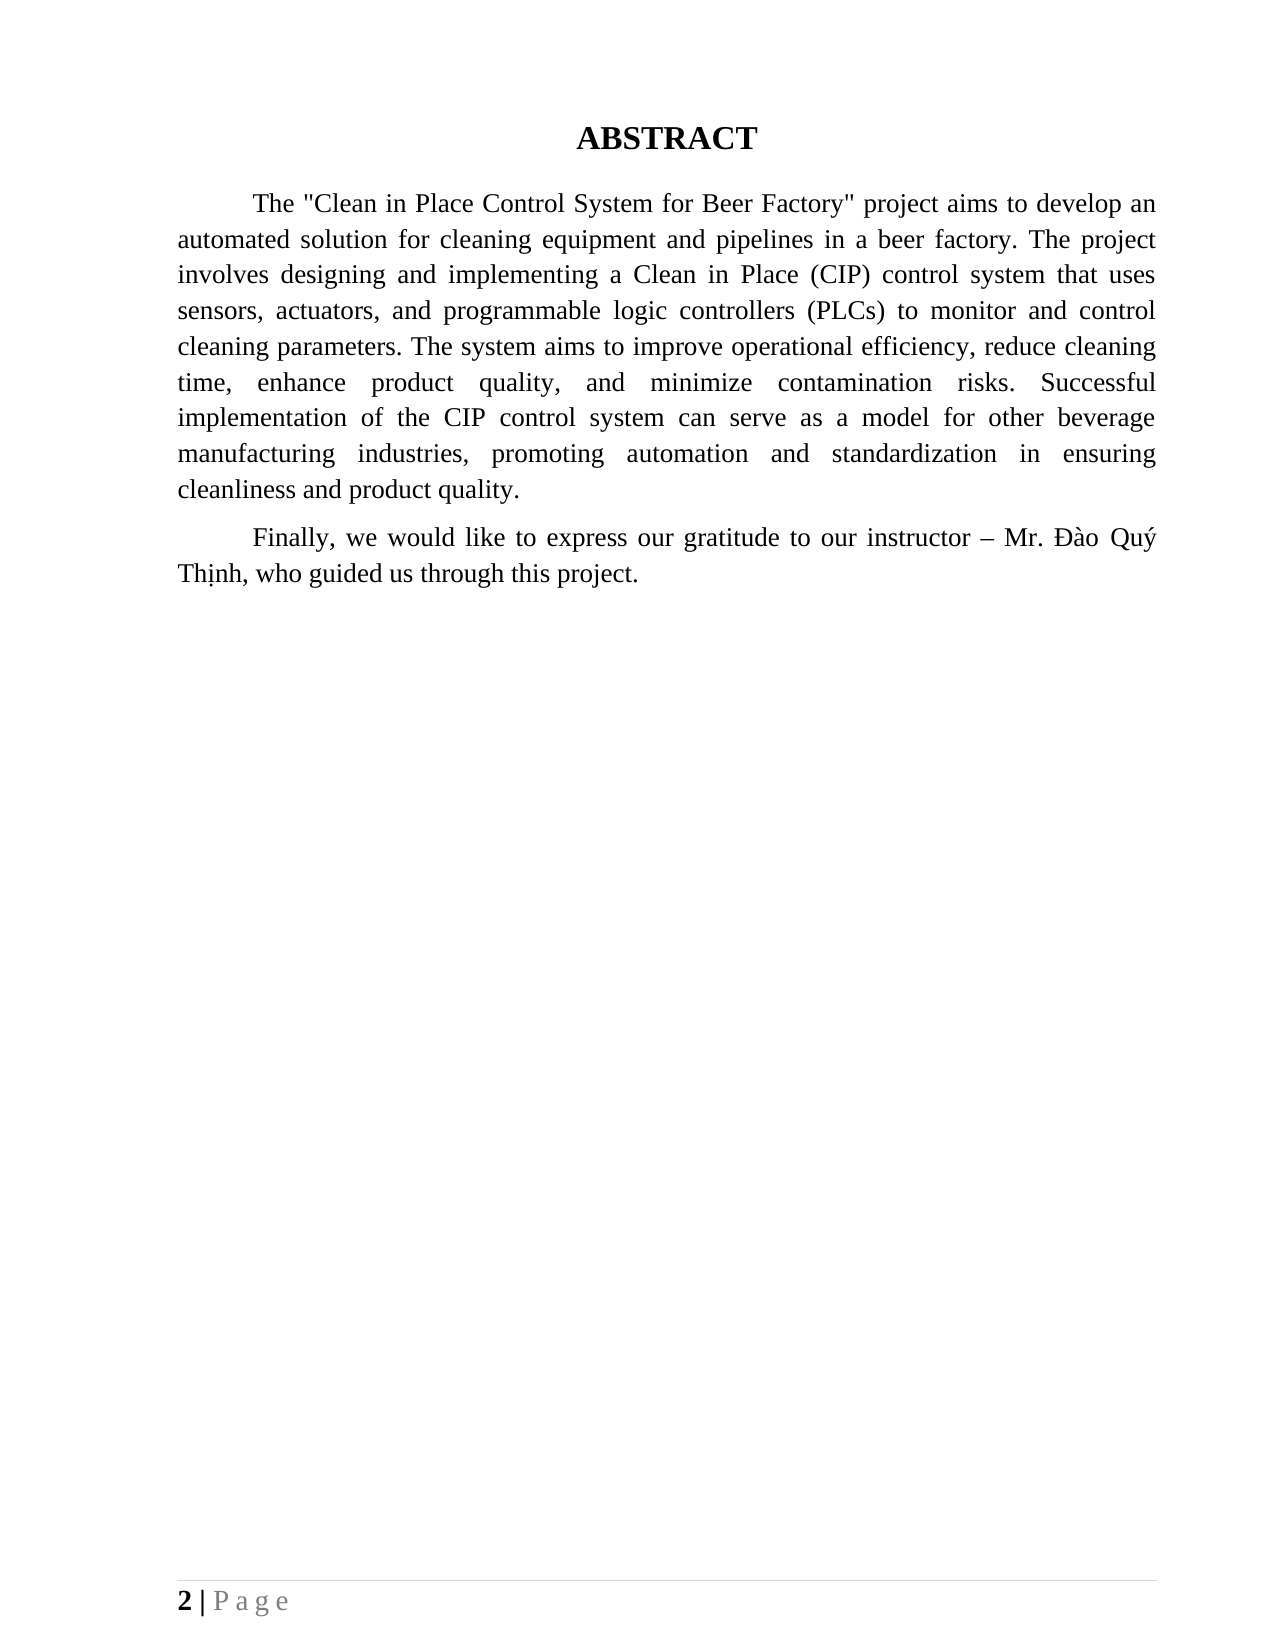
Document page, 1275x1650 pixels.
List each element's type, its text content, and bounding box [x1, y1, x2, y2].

text Finally, we would like to express our gratitude to our instructor – Mr. Đào Quý Thịnh, who guided us through this project. [177, 521, 1157, 588]
text The "Clean in Place Control System for Beer Factory" project aims to develop an automated solution for cleaning equipment and pipelines in a beer factory. The project involves designing and implementing a Clean in Place (CIP) control system that uses sensors, actuators, and programmable logic controllers (PLCs) to monitor and control cleaning parameters. The system aims to improve operational efficiency, reduce cleaning time, enhance product quality, and minimize contamination risks. Successful implementation of the CIP control system can serve as a model for other beverage manufacturing industries, promoting automation and standardization in ensuring cleanliness and product quality. [177, 187, 1157, 504]
text ABSTRACT [177, 118, 1157, 156]
